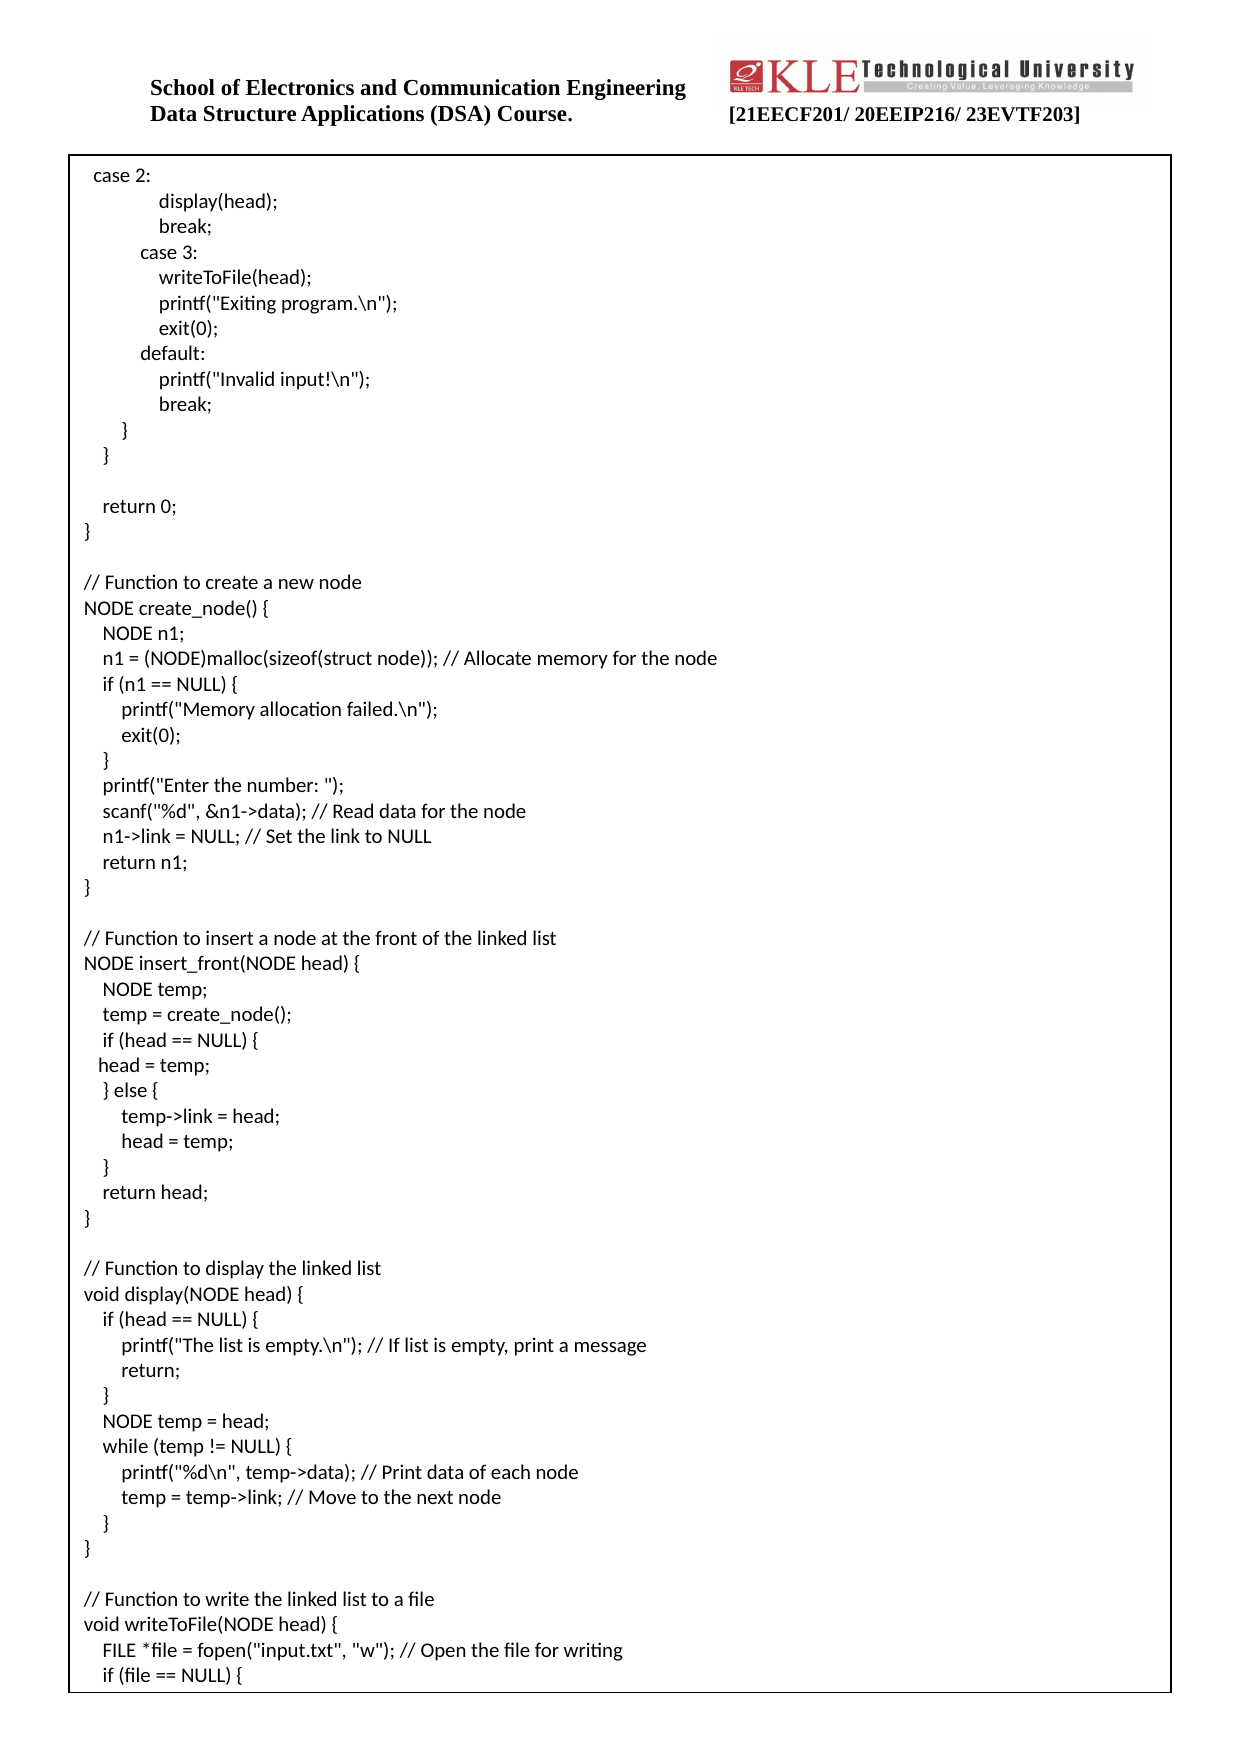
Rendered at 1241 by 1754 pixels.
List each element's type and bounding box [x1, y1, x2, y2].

picture [719, 32, 1151, 110]
